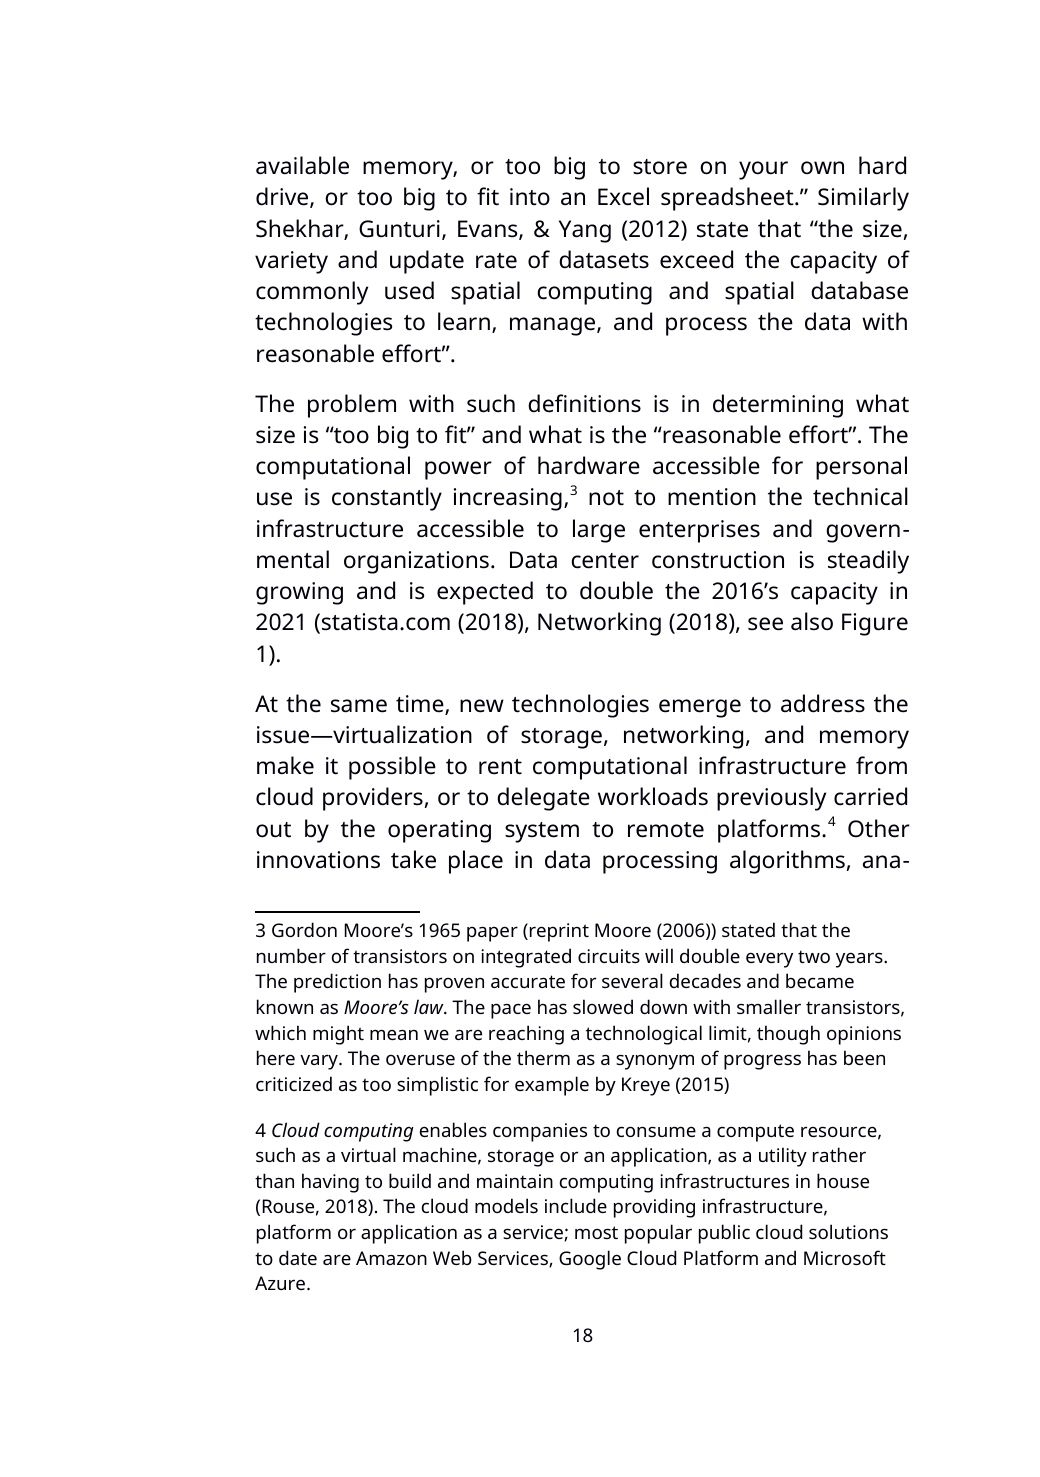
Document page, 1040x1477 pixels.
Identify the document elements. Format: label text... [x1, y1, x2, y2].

text The problem with such definitions is in determining what size is “too big to fit” and what is the “reasonable effort”. The computational power of hardware accessible for personal use is constantly increasing, not to mention the technical infrastructure accessible to large enterprises and governmental organizations. Data center construction is steadily growing and is expected to double the 2016’s capacity in 2021 (statista.com (2018), Networking (2018), see also Figure 1). [255, 387, 910, 669]
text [255, 150, 910, 369]
text At the same time, new technologies emerge to address the issue—virtualization of storage, networking, and memory make it possible to rent computational infrastructure from cloud providers, or to delegate workloads previously carried out by the operating system to remote platforms. Other innovations take place in data processing algorithms, analytic engines, and in database design (a whole range of No-SQL databases as well as enablement of distributed processing in traditional databases). Some attempts to summarize technical solutions for big data can be found in Pääkkönen & Pakkala (2015), or in Jin, Wah, Cheng, & Wang (2015). [255, 687, 910, 875]
